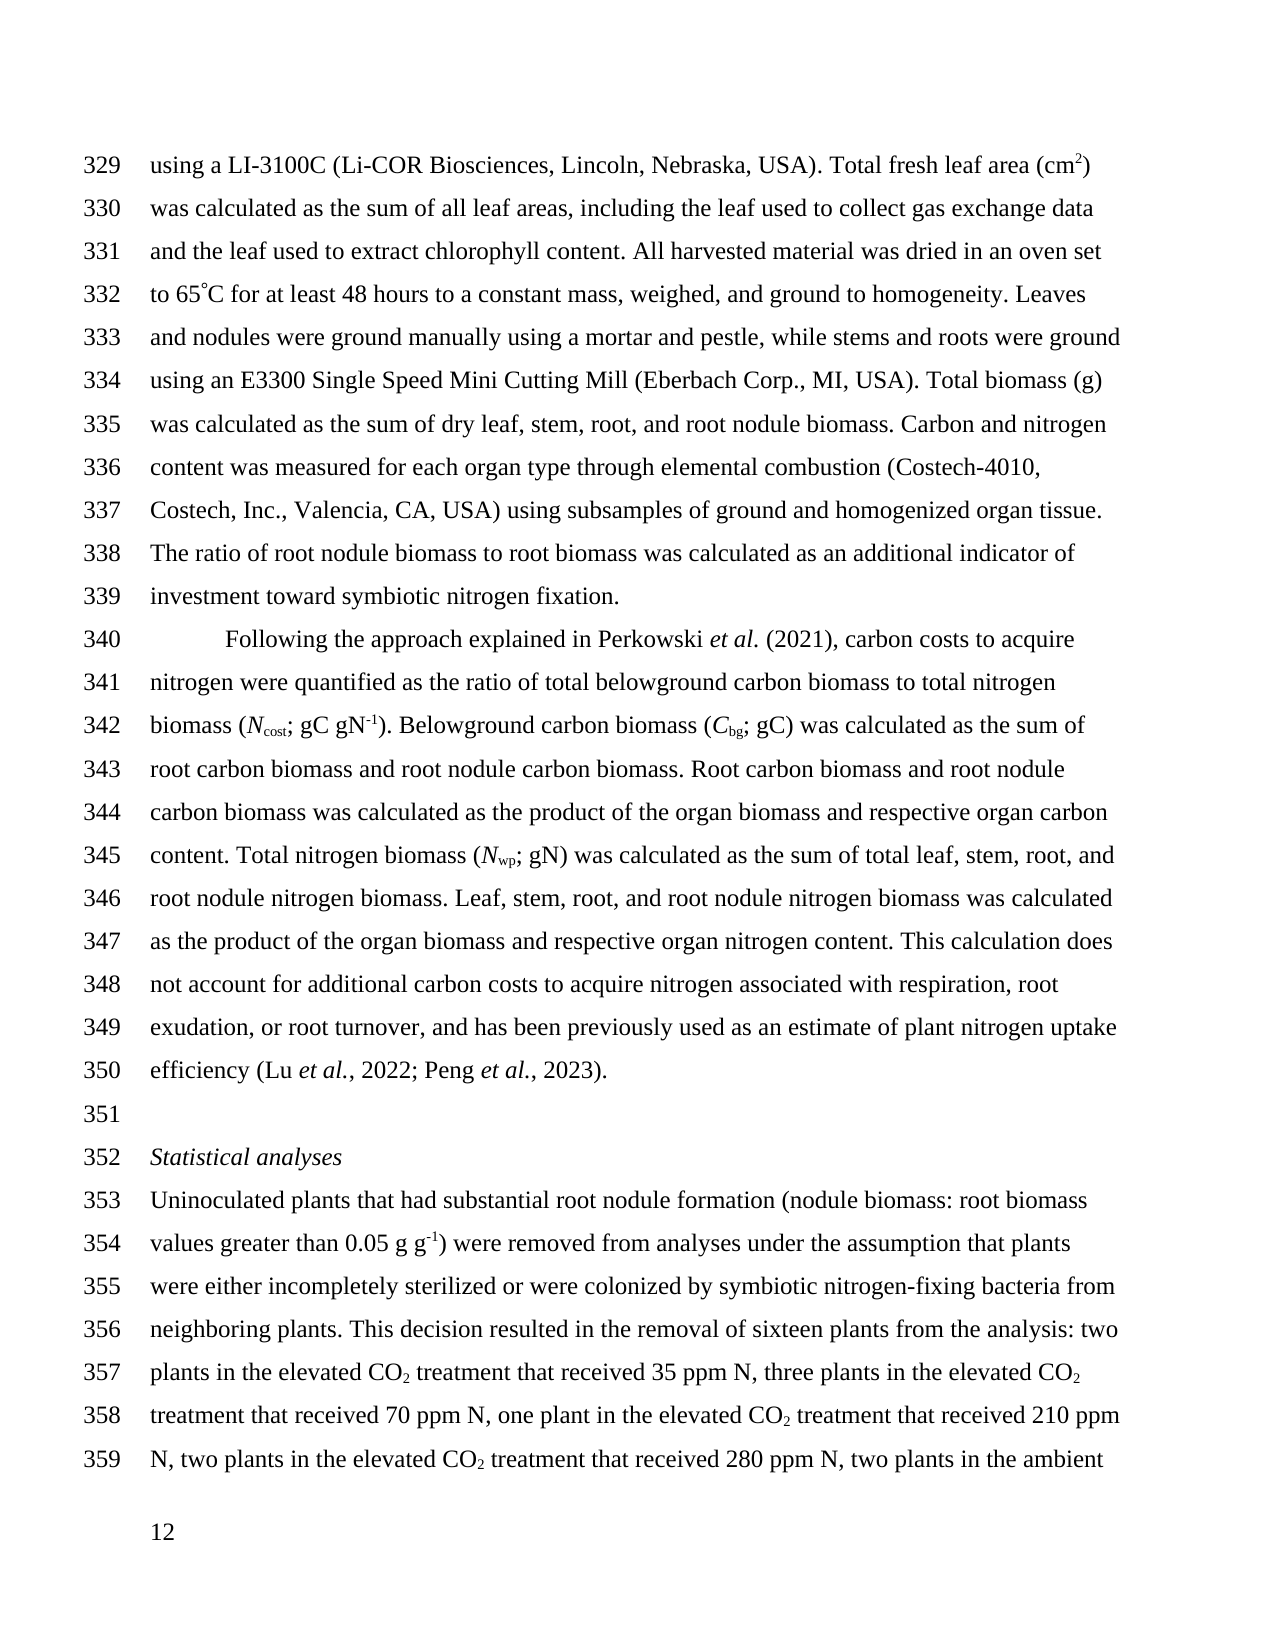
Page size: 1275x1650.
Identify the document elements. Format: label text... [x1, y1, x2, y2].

text Following the approach explained in Perkowski et al. (2021), carbon costs to acquire nitrogen were quantified as the ratio of total belowground carbon biomass to total nitrogen biomass (Ncost; gC gN-1). Belowground carbon biomass (Cbg; gC) was calculated as the sum of root carbon biomass and root nodule carbon biomass. Root carbon biomass and root nodule carbon biomass was calculated as the product of the organ biomass and respective organ carbon content. Total nitrogen biomass (Nwp; gN) was calculated as the sum of total leaf, stem, root, and root nodule nitrogen biomass. Leaf, stem, root, and root nodule nitrogen biomass was calculated as the product of the organ biomass and respective organ nitrogen content. This calculation does not account for additional carbon costs to acquire nitrogen associated with respiration, root exudation, or root turnover, and has been previously used as an estimate of plant nitrogen uptake efficiency (Lu et al., 2022; Peng et al., 2023). [150, 624, 1125, 1084]
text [150, 150, 1125, 610]
text Statistical analyses [150, 1142, 1125, 1171]
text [150, 1185, 1125, 1472]
